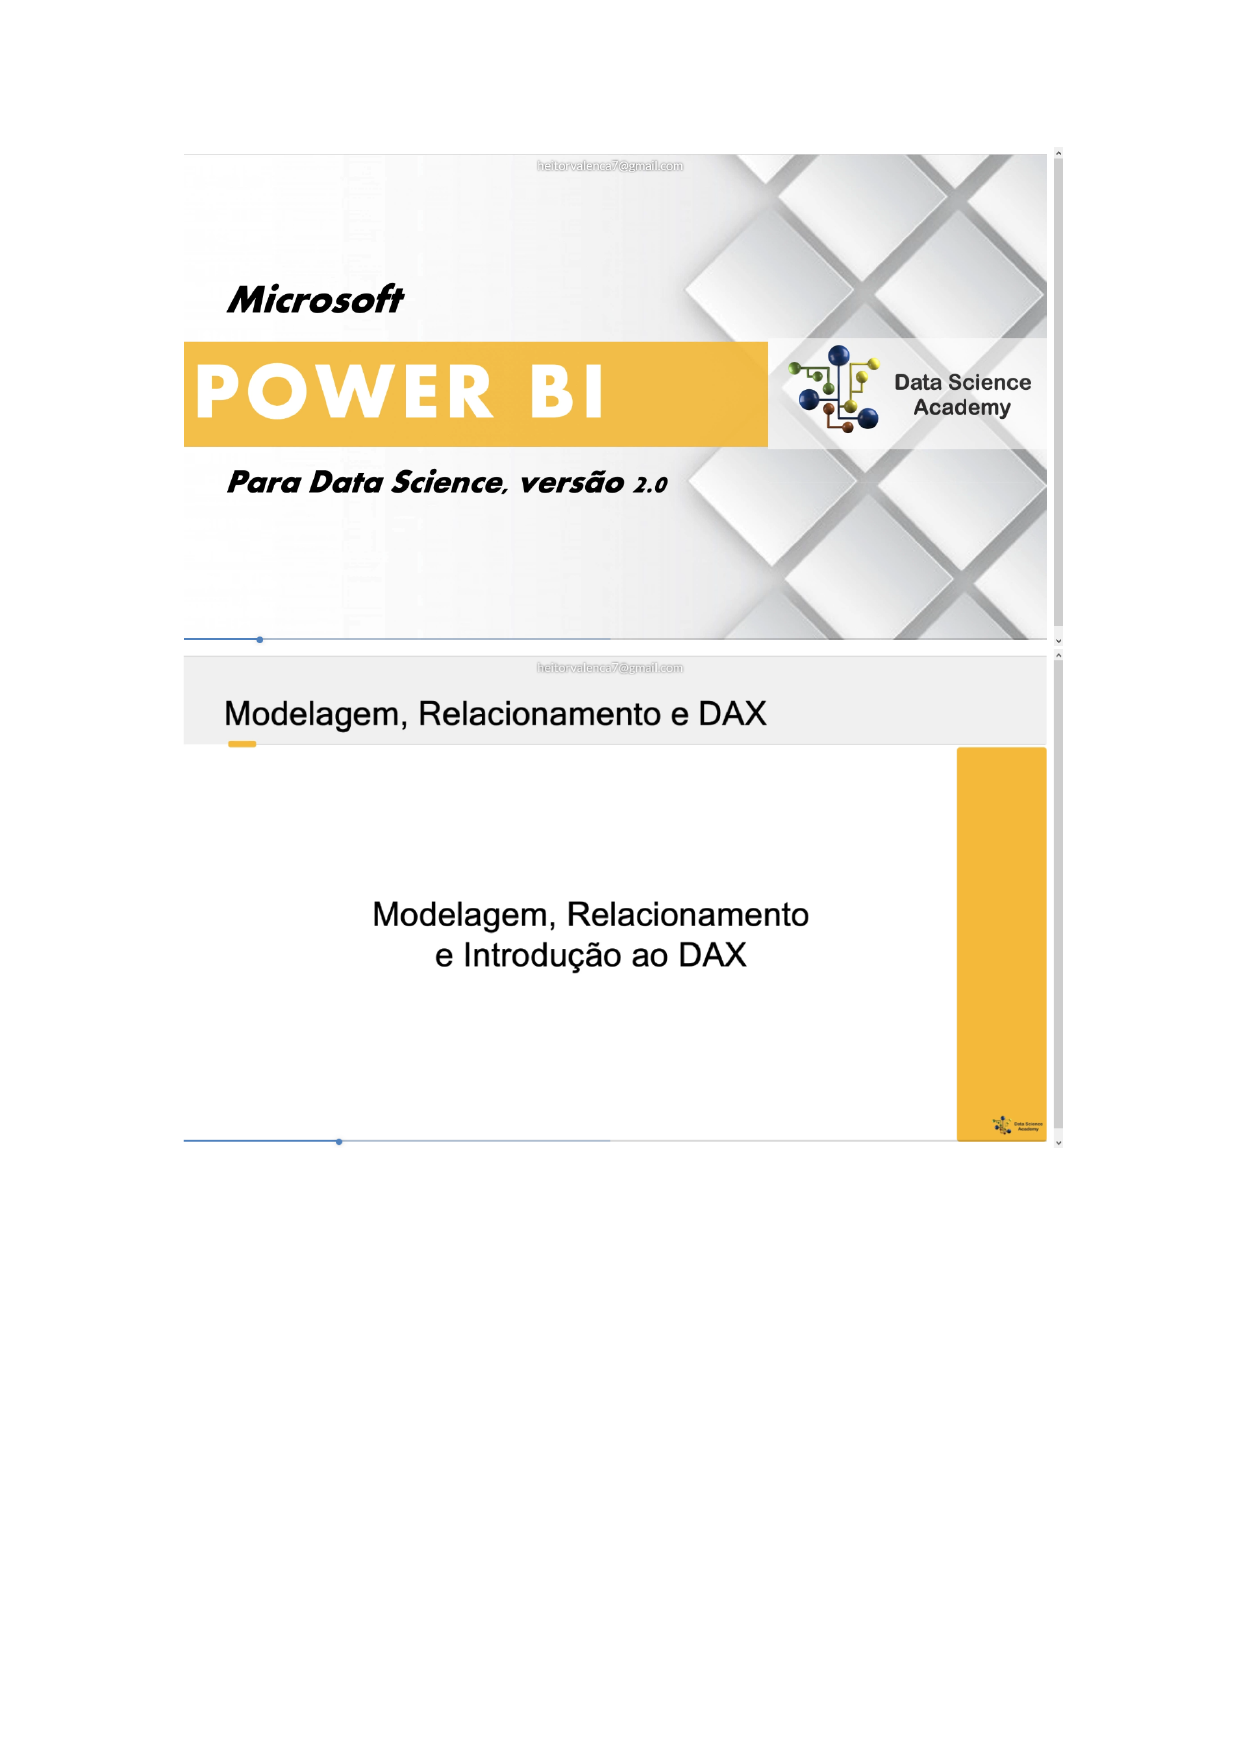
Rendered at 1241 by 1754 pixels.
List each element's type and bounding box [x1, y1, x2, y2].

picture [177, 147, 1063, 646]
picture [177, 649, 1063, 1148]
